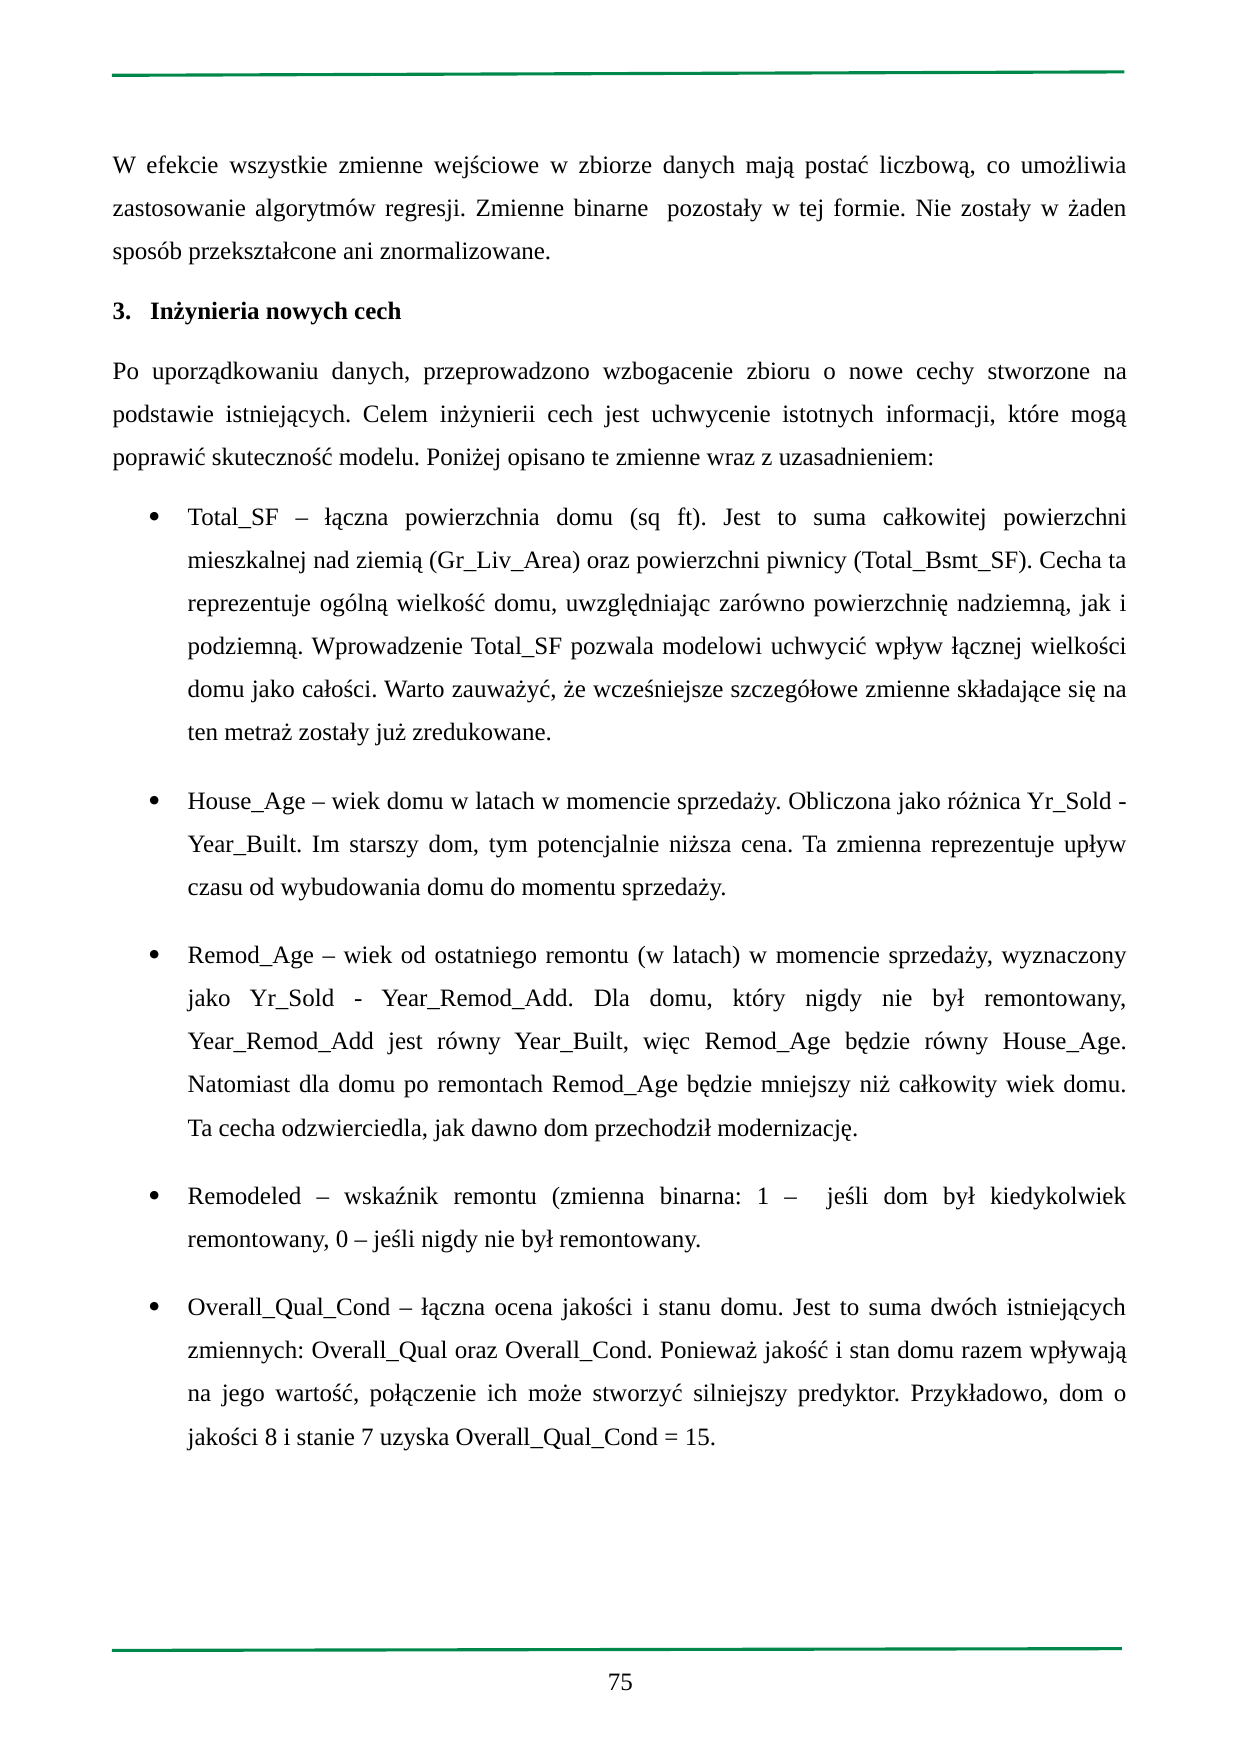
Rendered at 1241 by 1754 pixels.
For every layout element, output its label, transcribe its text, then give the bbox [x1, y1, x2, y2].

text W efekcie wszystkie zmienne wejściowe w zbiorze danych mają postać liczbową, co umożliwia zastosowanie algorytmów regresji. Zmienne binarne pozostały w tej formie. Nie zostały w żaden sposób przekształcone ani znormalizowane. [112, 150, 1128, 265]
list Remod_Age – wiek od ostatniego remontu (w latach) w momencie sprzedaży, wyznaczony jako Yr_Sold - Year_Remod_Add. Dla domu, który nigdy nie był remontowany, Year_Remod_Add jest równy Year_Built, więc Remod_Age będzie równy House_Age. Natomiast dla domu po remontach Remod_Age będzie mniejszy niż całkowity wiek domu. Ta cecha odzwierciedla, jak dawno dom przechodził modernizację. [150, 940, 1128, 1141]
list Overall_Qual_Cond – łączna ocena jakości i stanu domu. Jest to suma dwóch istniejących zmiennych: Overall_Qual oraz Overall_Cond. Ponieważ jakość i stan domu razem wpływają na jego wartość, połączenie ich może stworzyć silniejszy predyktor. Przykładowo, dom o jakości 8 i stanie 7 uzyska Overall_Qual_Cond = 15. [150, 1292, 1128, 1450]
list Remodeled – wskaźnik remontu (zmienna binarna: 1 – jeśli dom był kiedykolwiek remontowany, 0 – jeśli nigdy nie był remontowany. [150, 1181, 1128, 1253]
list House_Age – wiek domu w latach w momencie sprzedaży. Obliczona jako różnica Yr_Sold - Year_Built. Im starszy dom, tym potencjalnie niższa cena. Ta zmienna reprezentuje upływ czasu od wybudowania domu do momentu sprzedaży. [150, 786, 1128, 901]
text Po uporządkowaniu danych, przeprowadzono wzbogacenie zbioru o nowe cechy stworzone na podstawie istniejących. Celem inżynierii cech jest uchwycenie istotnych informacji, które mogą poprawić skuteczność modelu. Poniżej opisano te zmienne wraz z uzasadnieniem: [112, 356, 1128, 471]
list Total_SF – łączna powierzchnia domu (sq ft). Jest to suma całkowitej powierzchni mieszkalnej nad ziemią (Gr_Liv_Area) oraz powierzchni piwnicy (Total_Bsmt_SF). Cecha ta reprezentuje ogólną wielkość domu, uwzględniając zarówno powierzchnię nadziemną, jak i podziemną. Wprowadzenie Total_SF pozwala modelowi uchwycić wpływ łącznej wielkości domu jako całości. Warto zauważyć, że wcześniejsze szczegółowe zmienne składające się na ten metraż zostały już zredukowane. [150, 502, 1128, 746]
list Inżynieria nowych cech [112, 296, 1128, 325]
